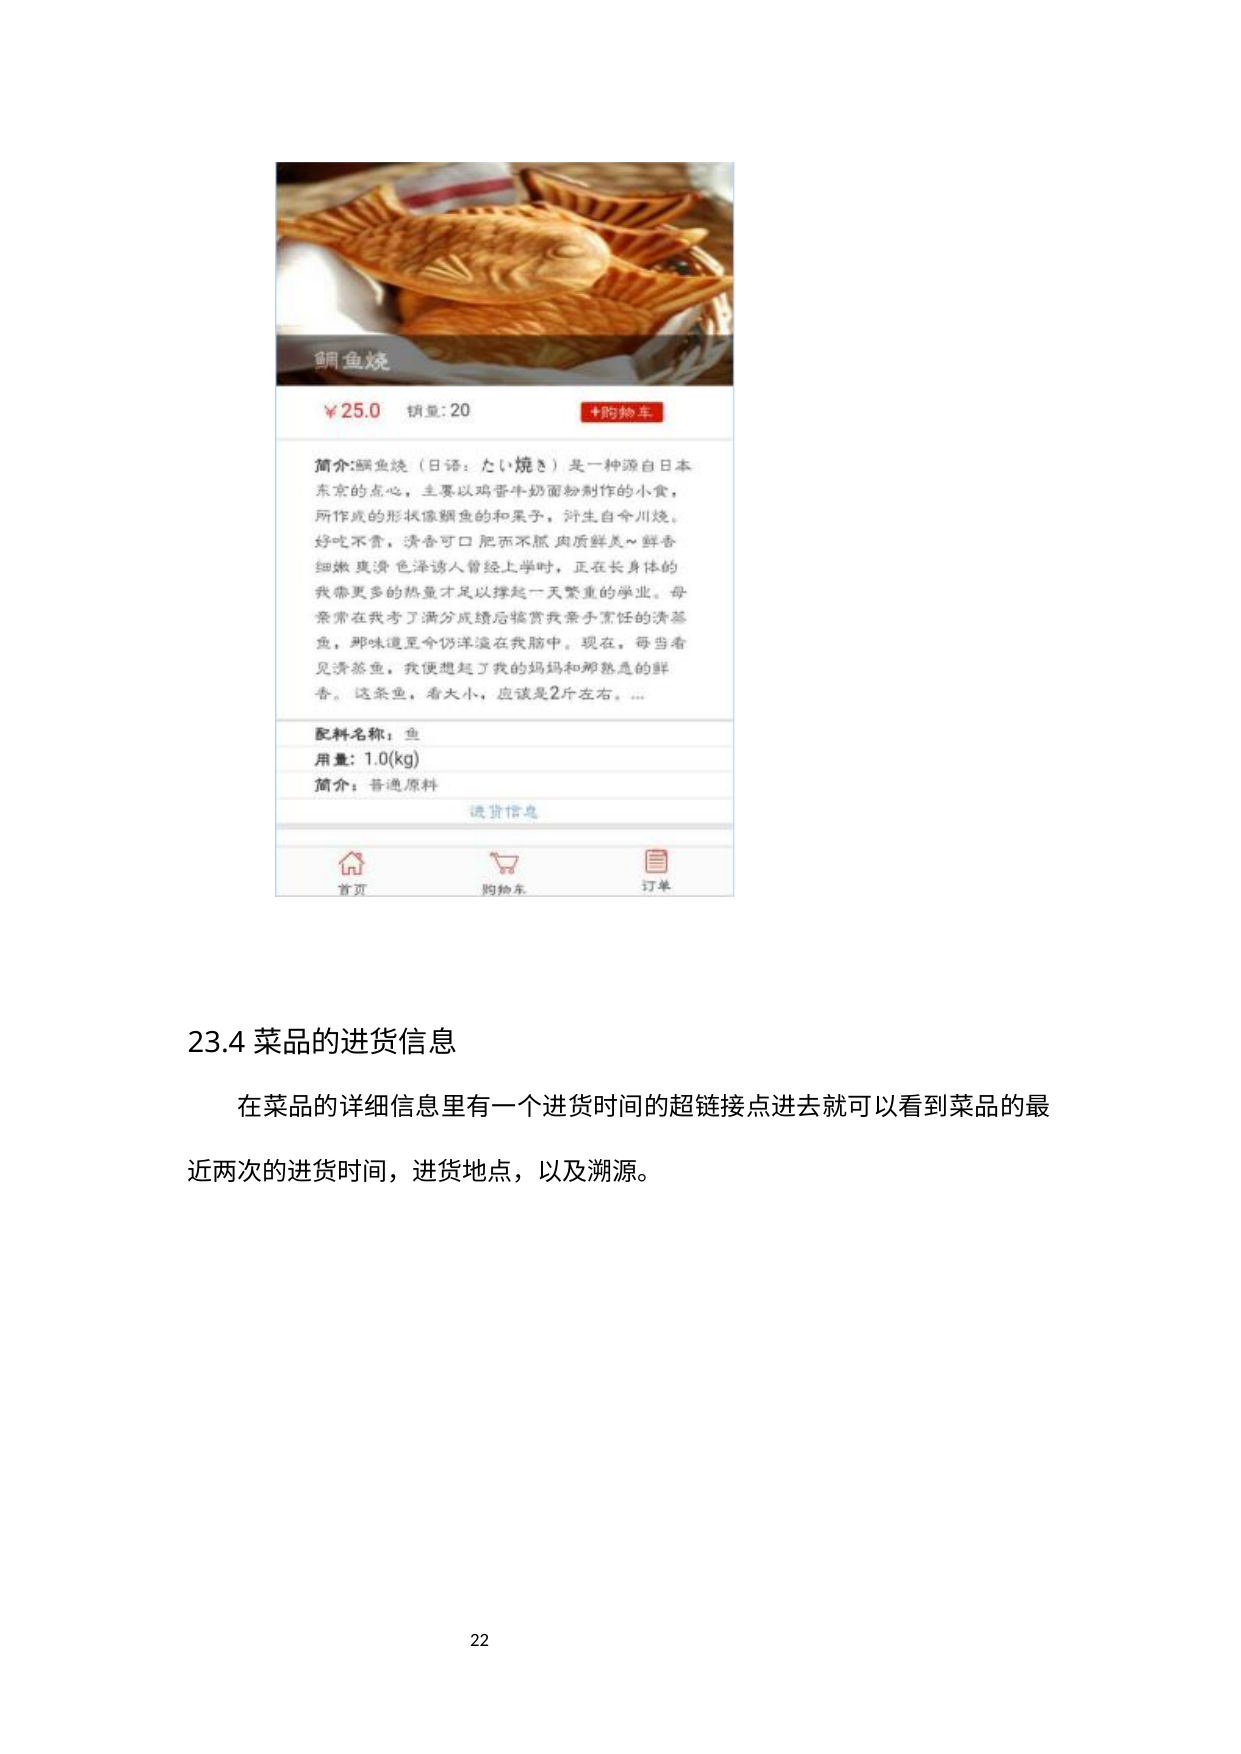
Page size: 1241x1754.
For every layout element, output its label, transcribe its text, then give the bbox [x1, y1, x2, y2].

text 23.4 菜品的进货信息 [187, 1007, 1053, 1072]
text 在菜品的详细信息里有一个进货时间的超链接点进去就可以看到菜品的最近两次的进货时间，进货地点，以及溯源。 [187, 1072, 1053, 1202]
picture [275, 162, 735, 897]
